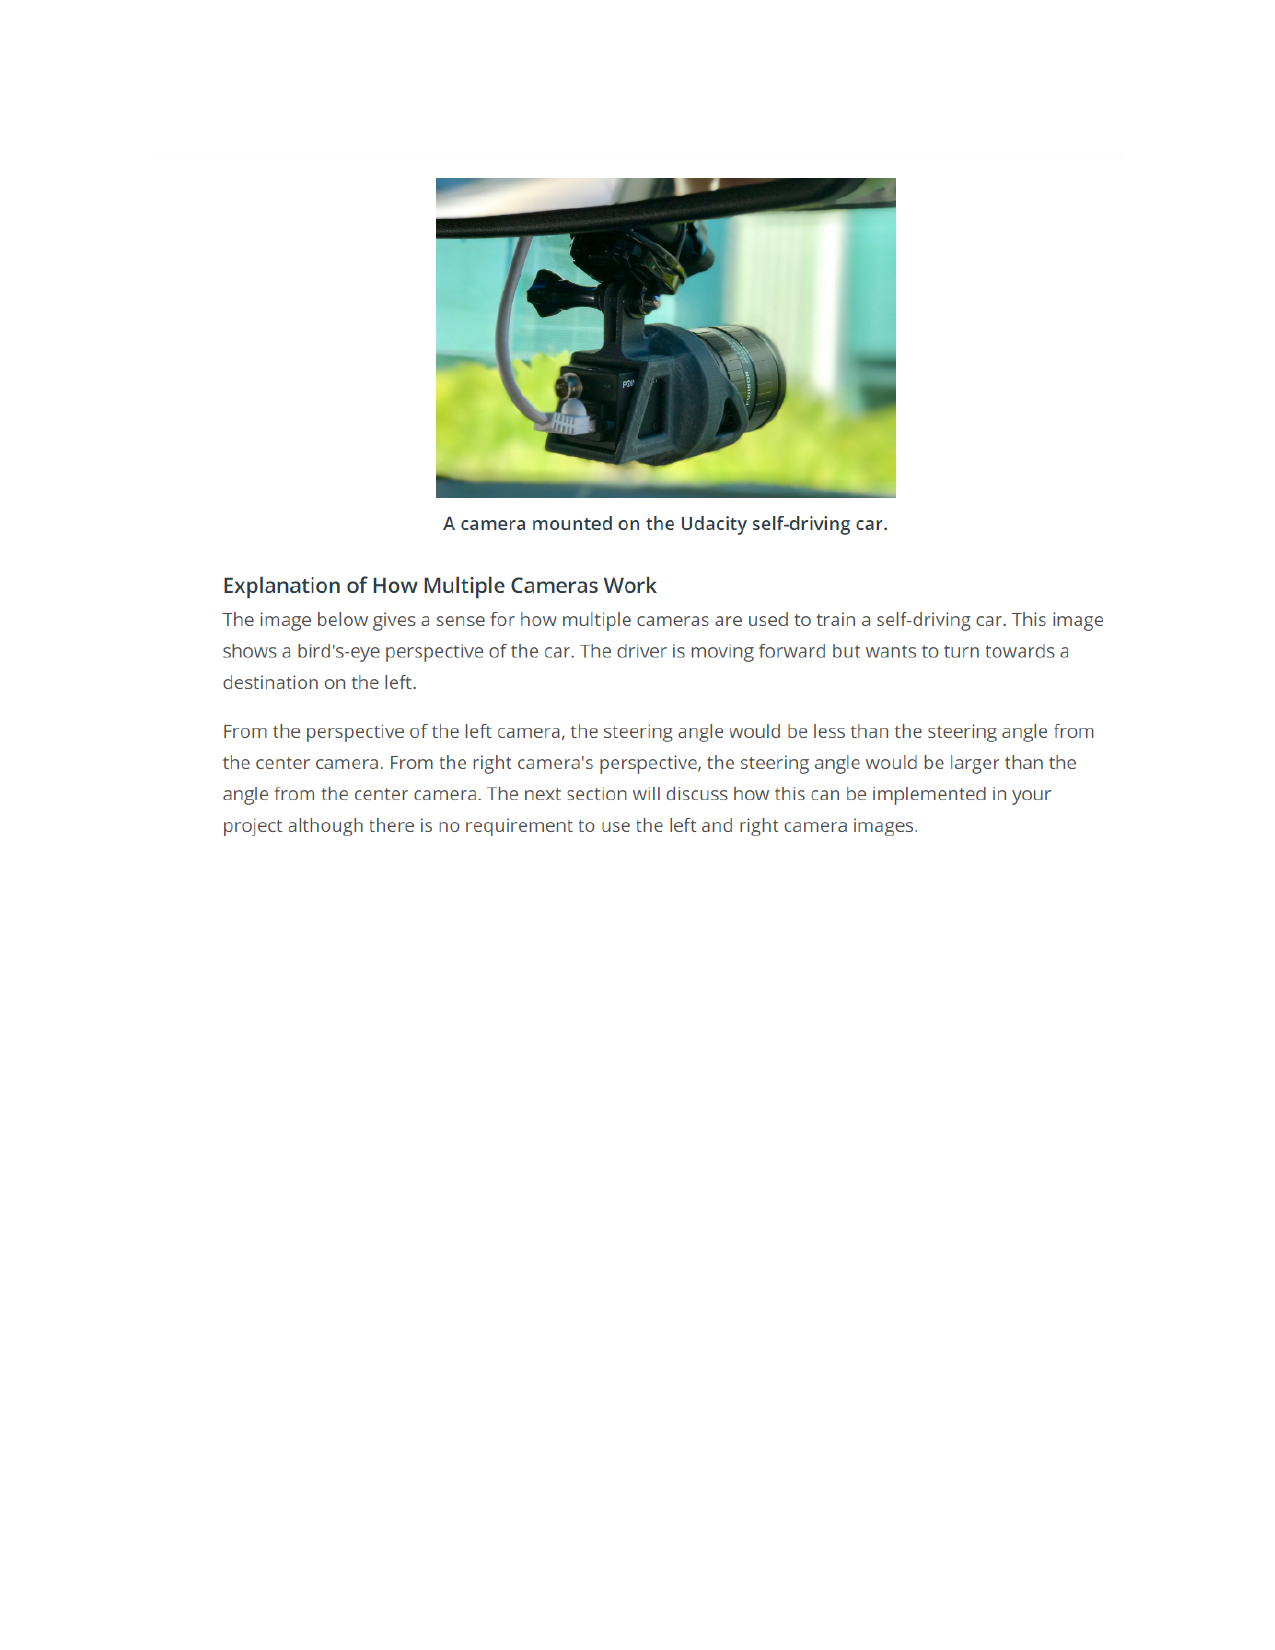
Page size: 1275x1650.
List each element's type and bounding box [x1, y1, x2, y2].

picture [150, 150, 1125, 859]
